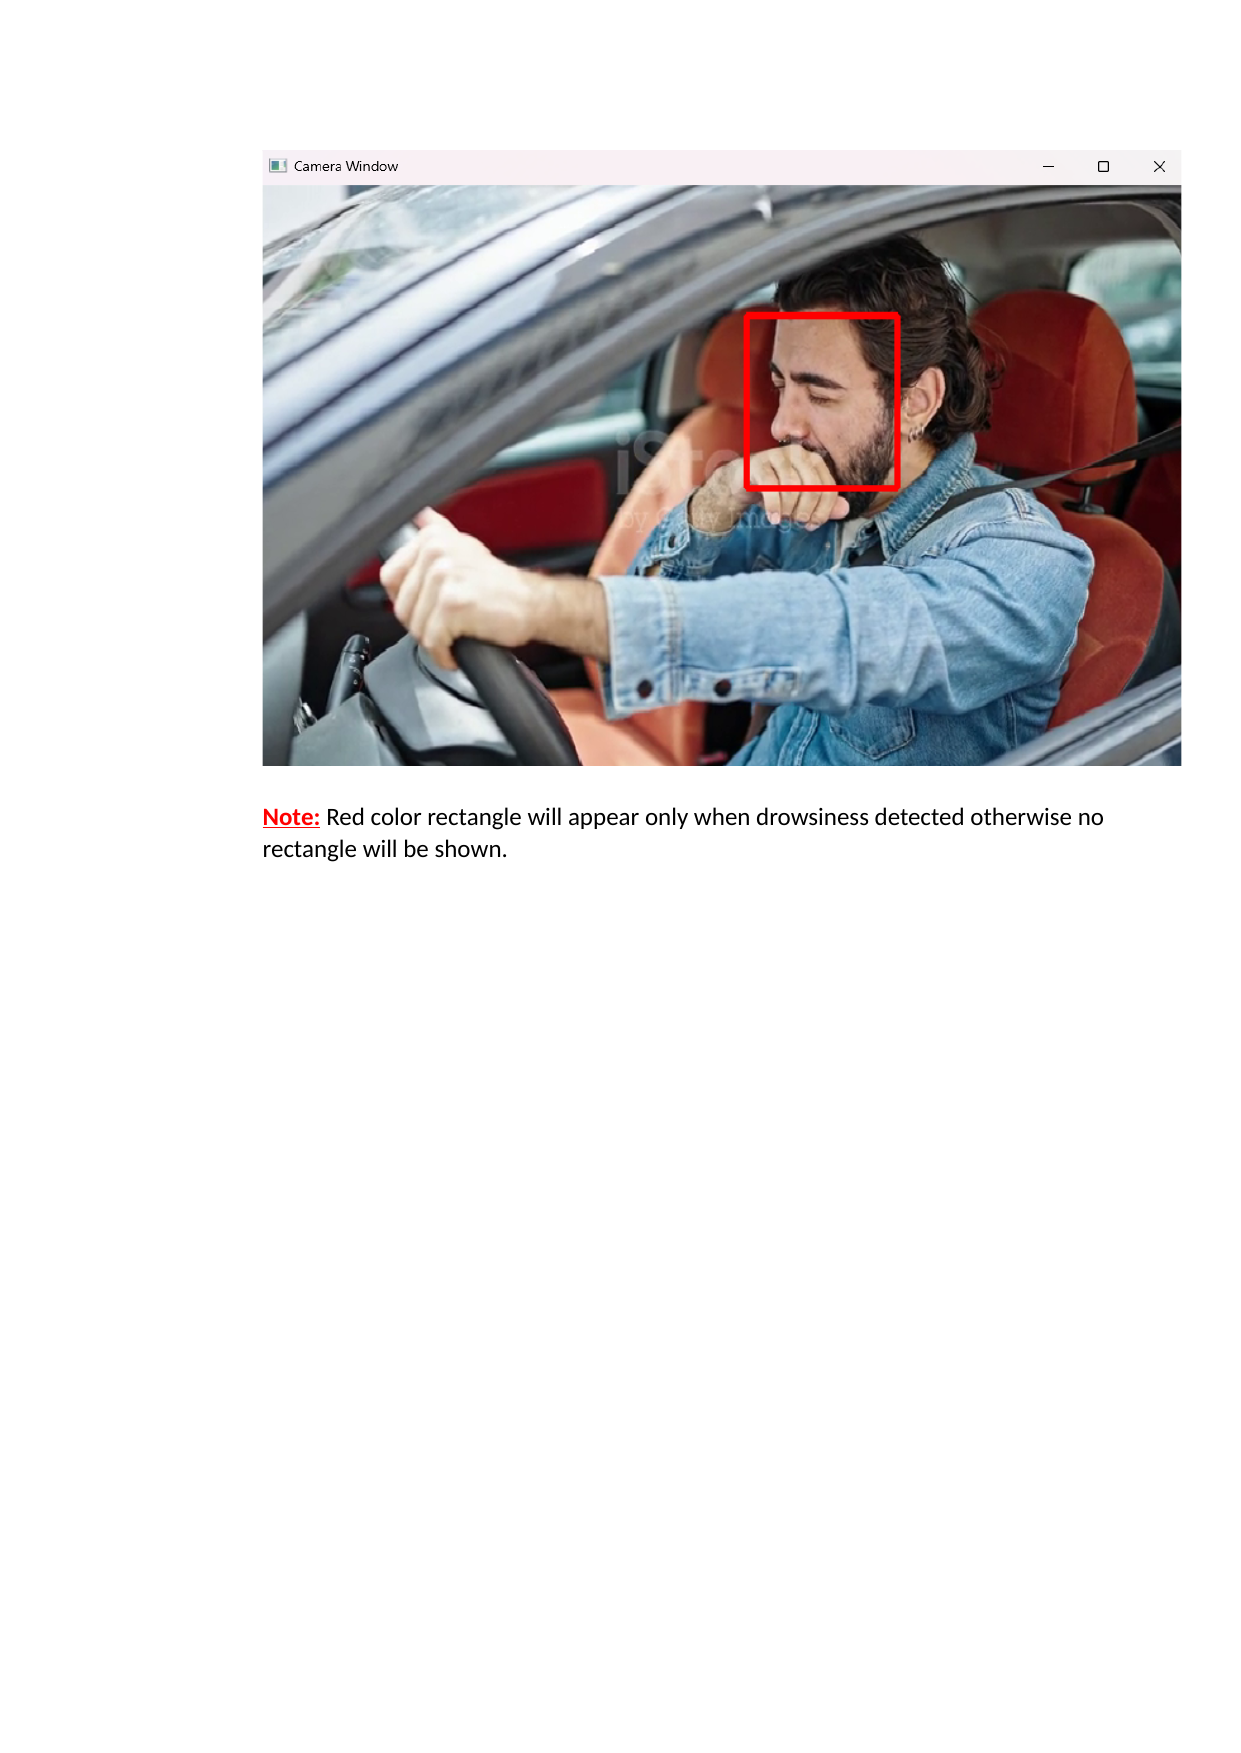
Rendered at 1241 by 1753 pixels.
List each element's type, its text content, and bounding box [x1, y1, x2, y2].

picture [262, 150, 1182, 766]
list Note: Red color rectangle will appear only when drowsiness detected otherwise no rectangle will be shown. [262, 801, 1128, 864]
